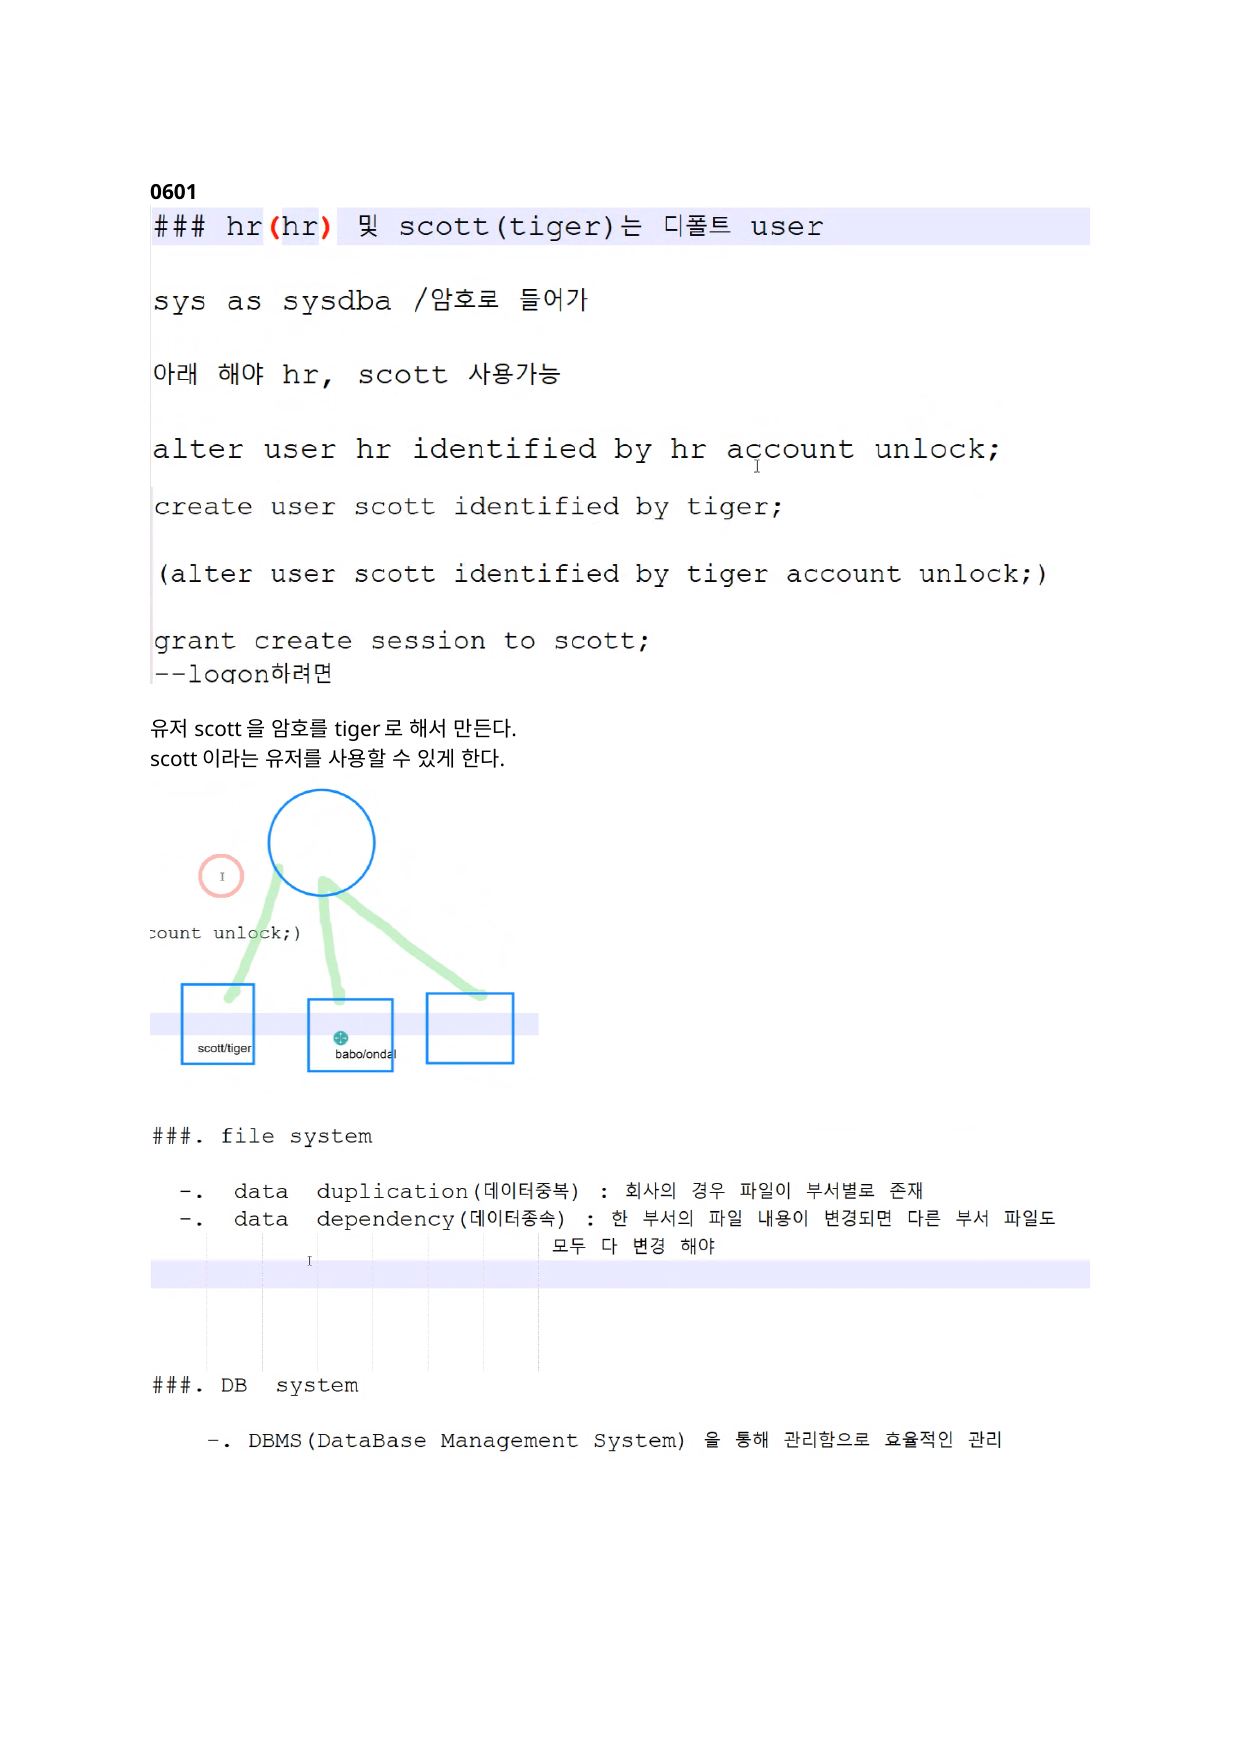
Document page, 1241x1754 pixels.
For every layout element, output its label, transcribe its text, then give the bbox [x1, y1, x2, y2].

picture [150, 205, 1091, 684]
text 0601 [150, 177, 1090, 205]
text scott이라는 유저를 사용할 수 있게 한다. [150, 742, 1090, 772]
picture [150, 1122, 1091, 1466]
text 유저 scott을 암호를 tiger로 해서 만든다. [150, 712, 1090, 742]
picture [150, 772, 539, 1094]
